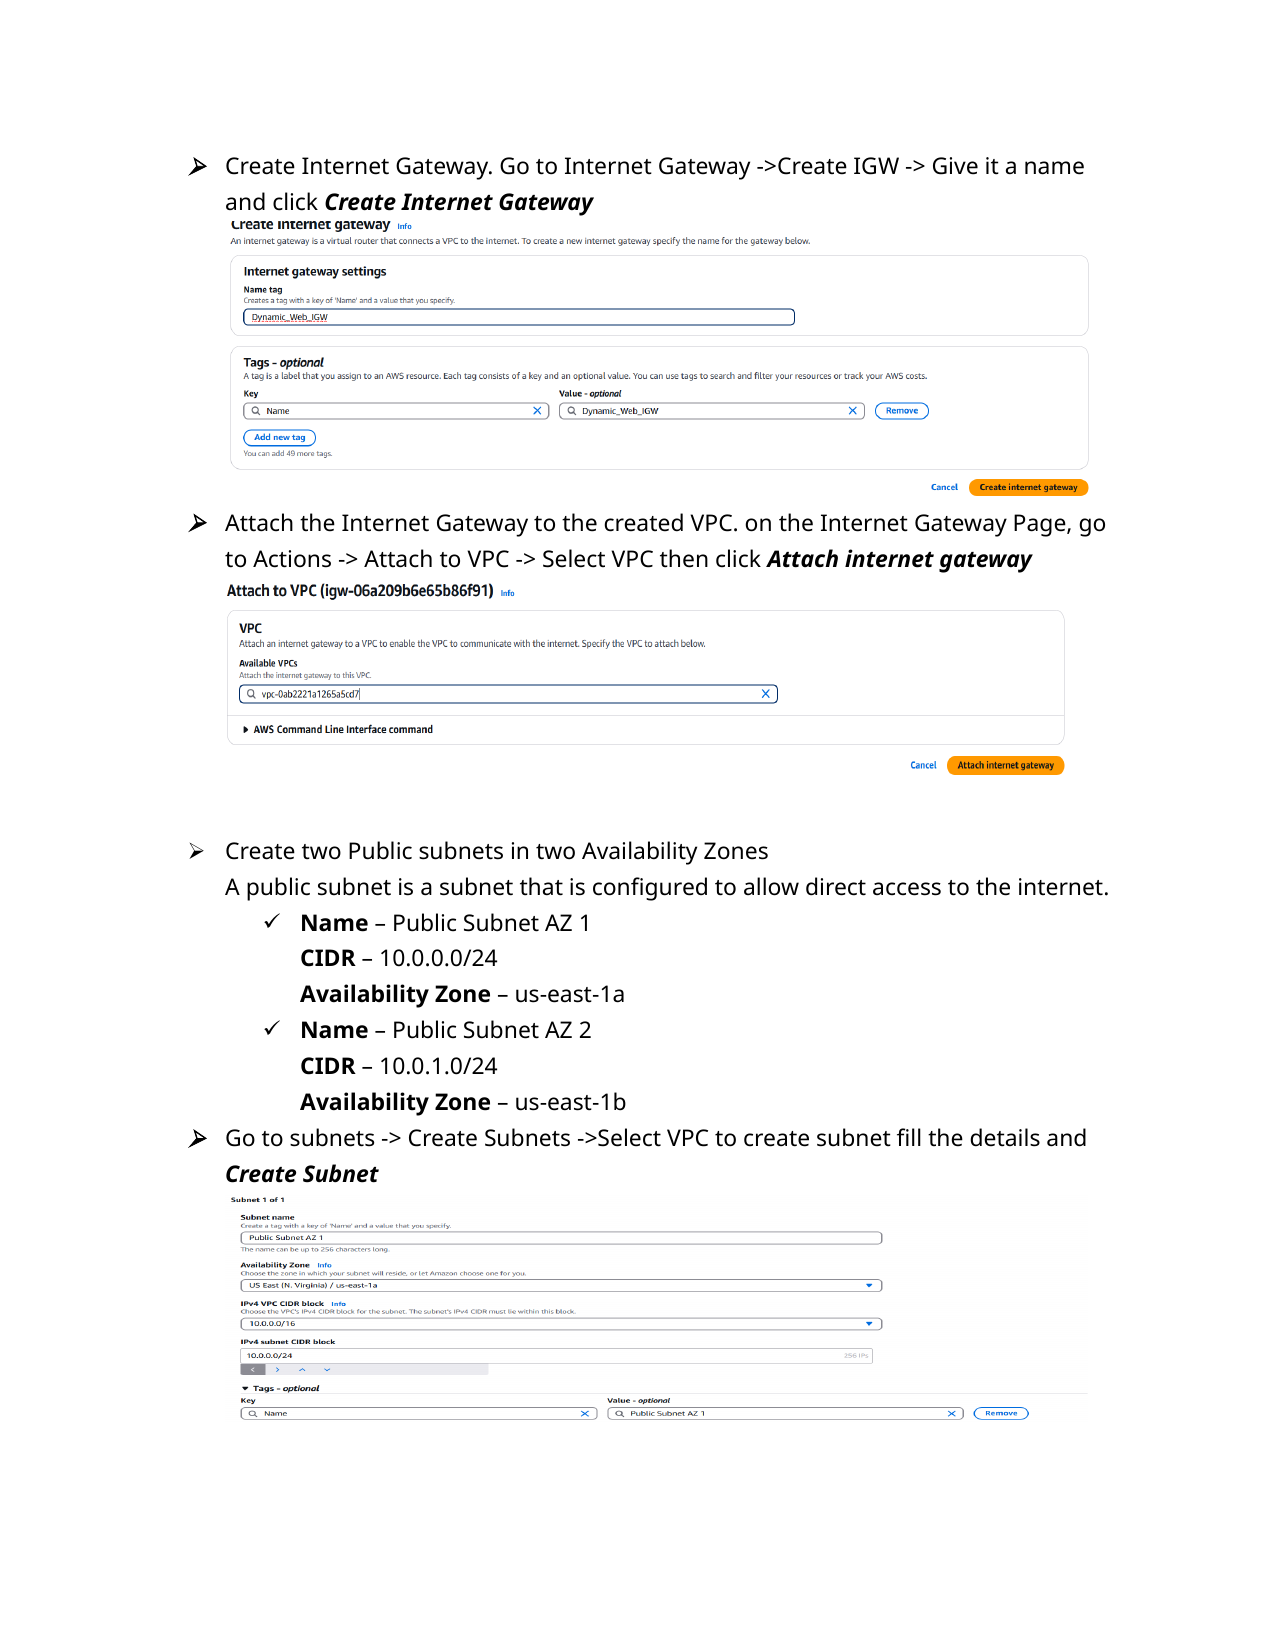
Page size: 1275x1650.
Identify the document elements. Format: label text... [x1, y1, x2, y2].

list Availability Zone – us-east-1b [300, 1086, 1125, 1117]
list Name – Public Subnet AZ 2 [262, 1014, 1125, 1046]
picture [225, 1193, 1088, 1422]
list Create Internet Gateway. Go to Internet Gateway ->Create IGW -> Give it a name and click Create Internet Gateway [187, 150, 1125, 217]
list Attach the Internet Gateway to the created VPC. on the Internet Gateway Page, go to Actions -> Attach to VPC -> Select VPC then click Attach internet gateway [187, 507, 1125, 574]
list CIDR – 10.0.1.0/24 [225, 1050, 1125, 1081]
list A public subnet is a subnet that is configured to allow direct access to the internet. [225, 871, 1125, 902]
list Availability Zone – us-east-1a [300, 978, 1125, 1009]
picture [225, 578, 1067, 794]
picture [225, 221, 1097, 502]
list Create two Public subnets in two Availability Zones [187, 834, 1125, 866]
list Name – Public Subnet AZ 1 [262, 906, 1125, 938]
list CIDR – 10.0.0.0/24 [225, 942, 1125, 974]
list Go to subnets -> Create Subnets ->Select VPC to create subnet fill the details and Create Subnet [187, 1122, 1125, 1189]
